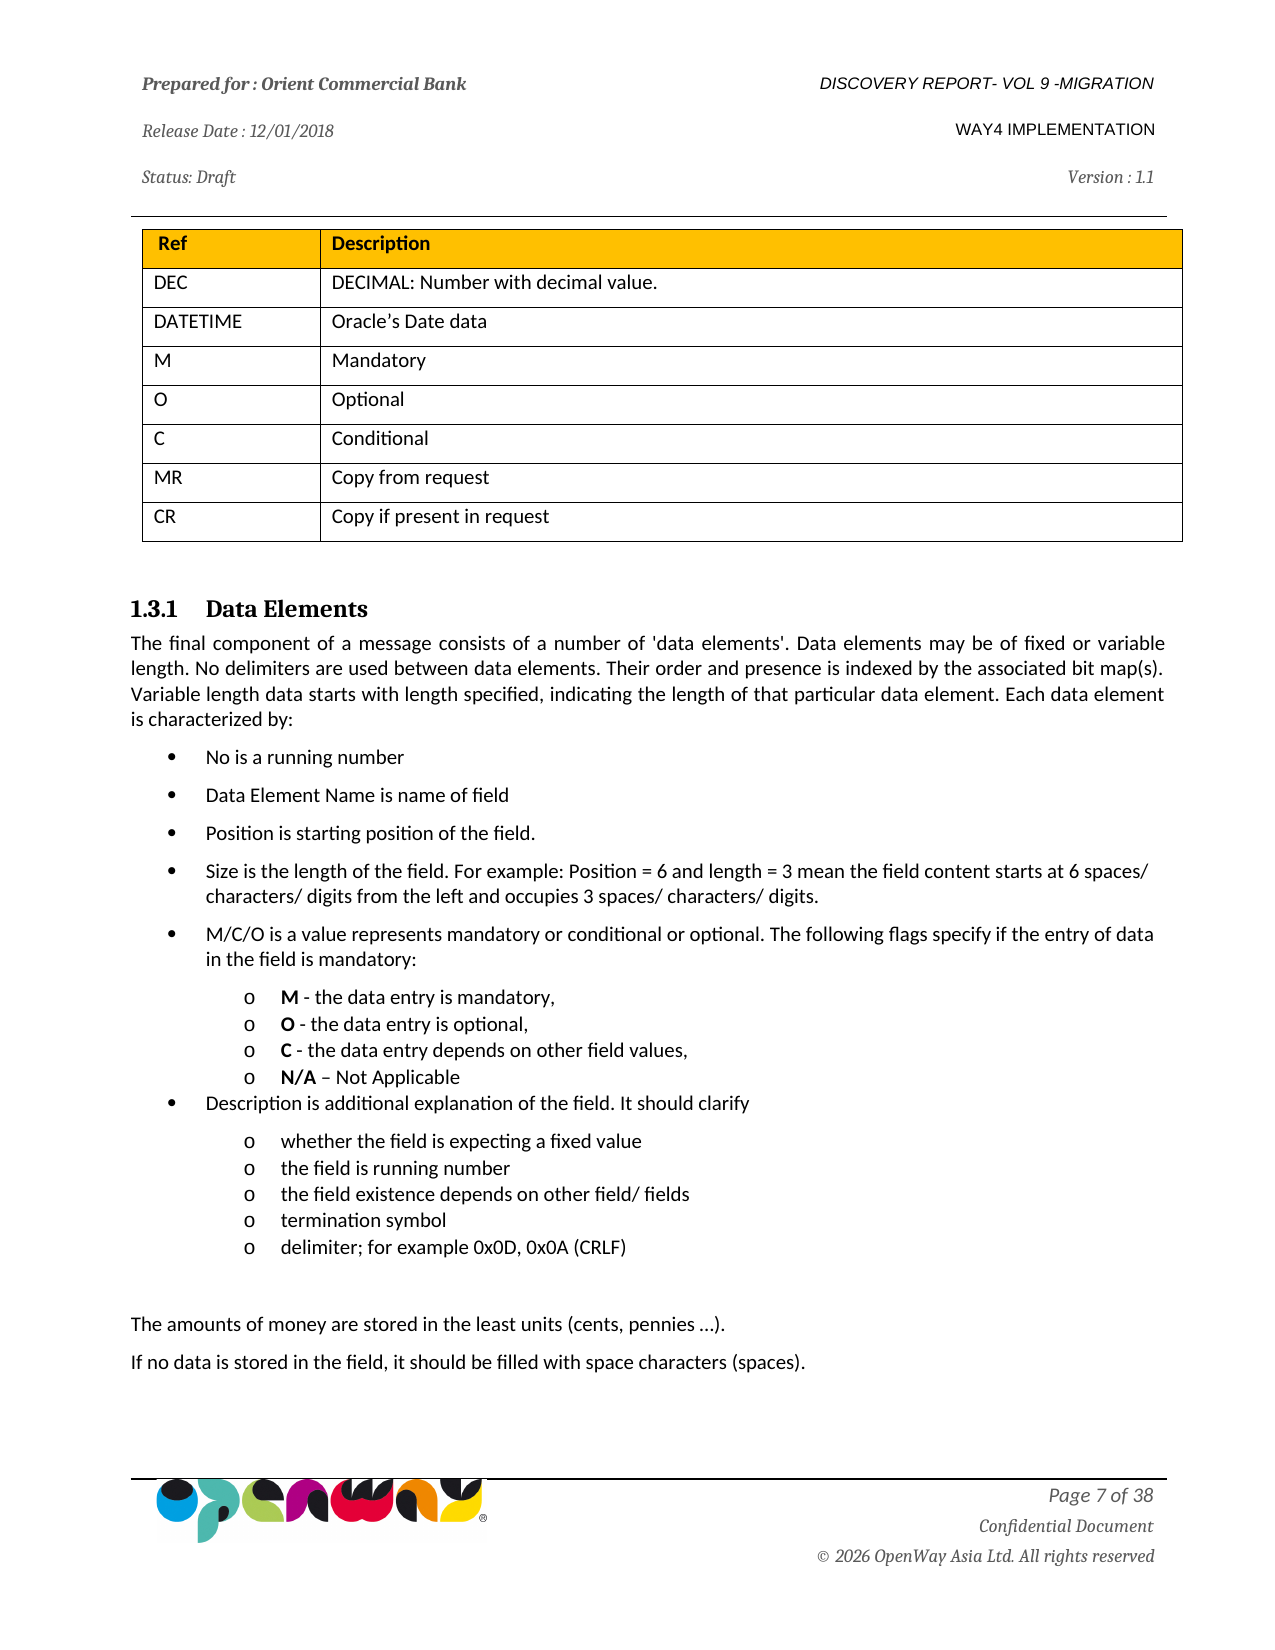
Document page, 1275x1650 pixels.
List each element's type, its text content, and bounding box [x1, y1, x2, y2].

table_cell MR [143, 464, 320, 502]
table_cell M [143, 347, 320, 385]
list Description is additional explanation of the field. It should clarify [168, 1090, 1167, 1116]
list whether the field is expecting a fixed value [243, 1128, 1167, 1155]
table_cell Copy from request [321, 464, 1182, 502]
table_cell Optional [321, 386, 1182, 424]
table_cell Conditional [321, 425, 1182, 463]
list the field is running number [243, 1155, 1167, 1181]
text If no data is stored in the field, it should be filled with space characters (spaces). [131, 1349, 1167, 1374]
list N/A – Not Applicable [243, 1064, 1167, 1090]
table_cell Mandatory [321, 347, 1182, 385]
table_cell DECIMAL: Number with decimal value. [321, 269, 1182, 307]
subtitle Data Elements [131, 595, 1167, 624]
table_cell DATETIME [143, 308, 320, 346]
table_cell Oracle’s Date data [321, 308, 1182, 346]
table_cell Copy if present in request [321, 503, 1182, 541]
list M/C/O is a value represents mandatory or conditional or optional. The following flags specify if the entry of data in the field is mandatory: [168, 921, 1167, 972]
list O - the data entry is optional, [243, 1011, 1167, 1037]
table_header Description [321, 230, 1182, 268]
list termination symbol [243, 1208, 1167, 1234]
text The final component of a message consists of a number of 'data elements'. Data elements may be of fixed or variable length. No delimiters are used between data elements. Their order and presence is indexed by the associated bit map(s). Variable length data starts with length specified, indicating the length of that particular data element. Each data element is characterized by: [131, 630, 1167, 732]
table_cell O [143, 386, 320, 424]
table_cell DEC [143, 269, 320, 307]
list M - the data entry is mandatory, [243, 984, 1167, 1011]
picture [156, 1479, 487, 1543]
table_cell CR [143, 503, 320, 541]
list Position is starting position of the field. [168, 820, 1167, 845]
list Data Element Name is name of field [168, 782, 1167, 807]
list No is a running number [168, 744, 1167, 769]
list delimiter; for example 0x0D, 0x0A (CRLF) [243, 1234, 1167, 1261]
table_header Ref [143, 230, 320, 268]
list Size is the length of the field. For example: Position = 6 and length = 3 mean the field content starts at 6 spaces/ characters/ digits from the left and occupies 3 spaces/ characters/ digits. [168, 858, 1167, 909]
list the field existence depends on other field/ fields [243, 1181, 1167, 1208]
list C - the data entry depends on other field values, [243, 1037, 1167, 1064]
text The amounts of money are stored in the least units (cents, pennies …). [131, 1311, 1167, 1336]
table_cell C [143, 425, 320, 463]
